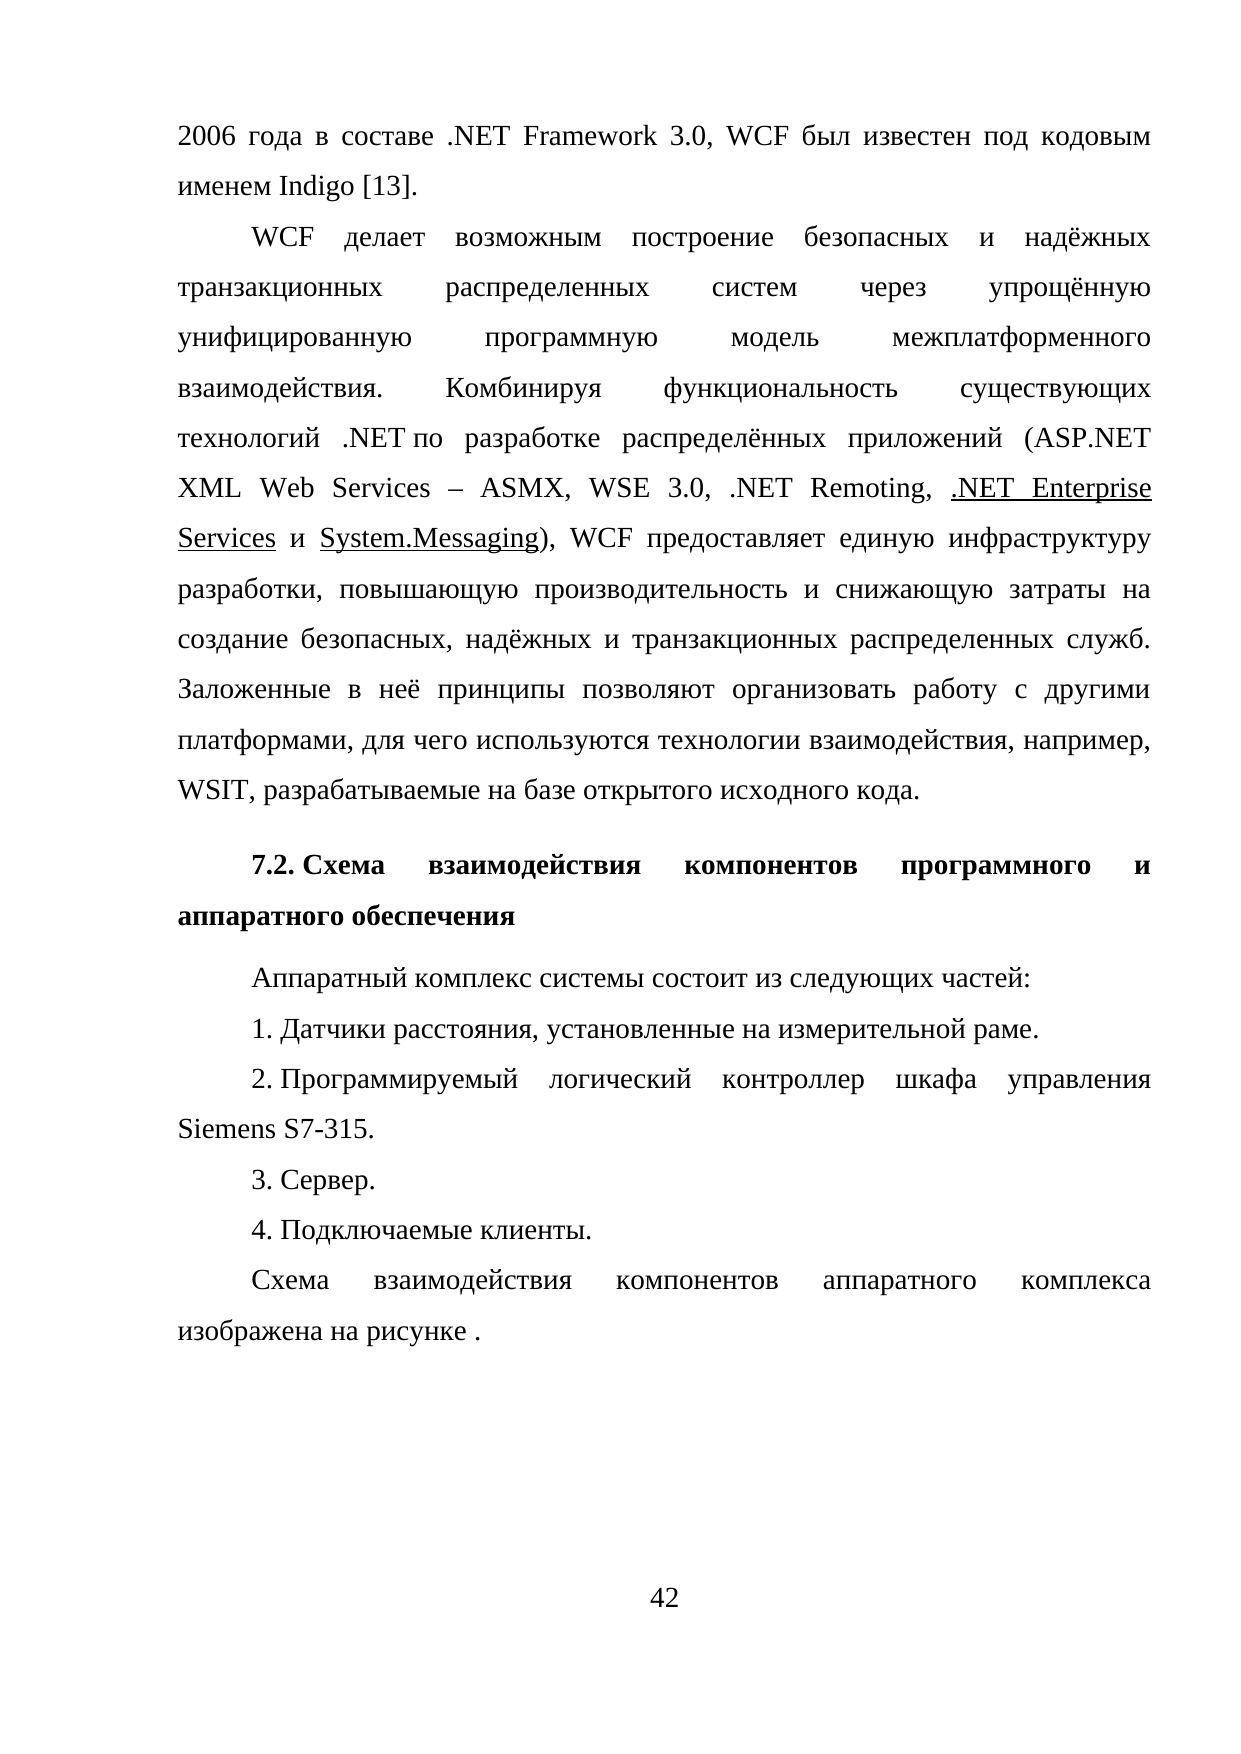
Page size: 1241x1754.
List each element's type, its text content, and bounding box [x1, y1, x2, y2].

text Схема взаимодействия компонентов аппаратного комплекса изображена на рисунке 19. [177, 1262, 1152, 1346]
list Датчики расстояния, установленные на измерительной раме. [177, 1011, 1152, 1044]
text Сервер. [177, 1162, 1152, 1195]
text Аппаратный комплекс системы состоит из следующих частей: [177, 961, 1152, 994]
text Программируемый логический контроллер шкафа управления Siemens S7-315. [177, 1061, 1152, 1145]
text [177, 118, 1152, 202]
subtitle Схема взаимодействия компонентов программного и аппаратного обеспечения [177, 847, 1152, 931]
text WCF делает возможным построение безопасных и надёжных транзакционных распределенных систем через упрощённую унифицированную программную модель межплатформенного взаимодействия. Комбинируя функциональность существующих технологий .NET по разработке распределённых приложений (ASP.NET XML Web Services – ASMX, WSE 3.0, .NET Remoting, .NET Enterprise Services и System.Messaging), WCF предоставляет единую инфраструктуру разработки, повышающую производительность и снижающую затраты на создание безопасных, надёжных и транзакционных распределенных служб. Заложенные в неё принципы позволяют организовать работу с другими платформами, для чего используются технологии взаимодействия, например, WSIT, разрабатываемые на базе открытого исходного кода. [177, 219, 1152, 806]
text Подключаемые клиенты. [177, 1212, 1152, 1246]
